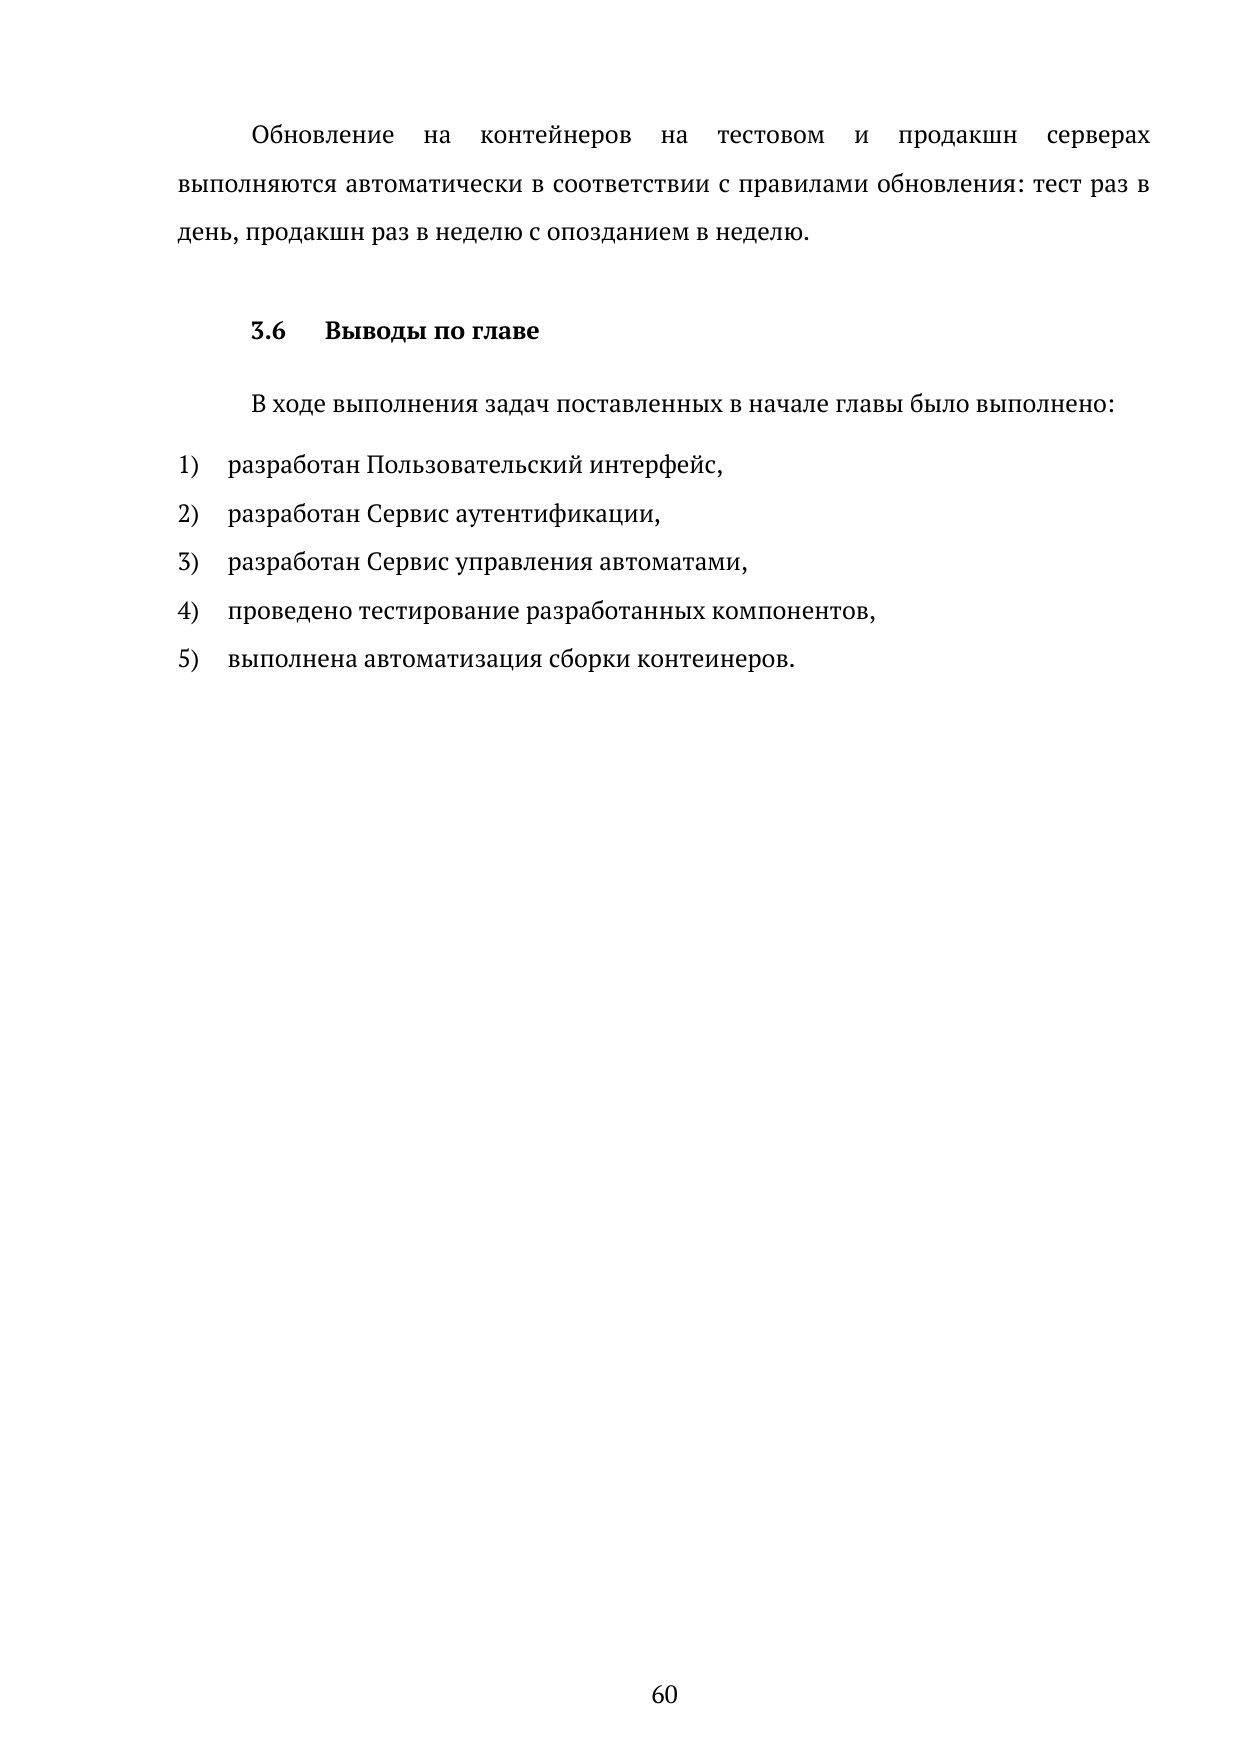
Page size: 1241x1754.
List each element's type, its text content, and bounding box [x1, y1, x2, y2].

subtitle Выводы по главе [250, 314, 1152, 346]
text Обновление на контейнеров на тестовом и продакшн серверах выполняются автоматически в соответствии с правилами обновления: тест раз в день, продакшн раз в неделю с опозданием в неделю. [177, 118, 1152, 248]
list разработан Пользовательский интерфейс, [177, 448, 1152, 481]
list разработан Сервис управления автоматами, [177, 545, 1152, 578]
text В ходе выполнения задач поставленных в начале главы было выполнено: [177, 387, 1152, 420]
list разработан Сервис аутентификации, [177, 497, 1152, 529]
list выполнена автоматизация сборки контеинеров. [177, 642, 1152, 675]
list проведено тестирование разработанных компонентов, [177, 594, 1152, 626]
